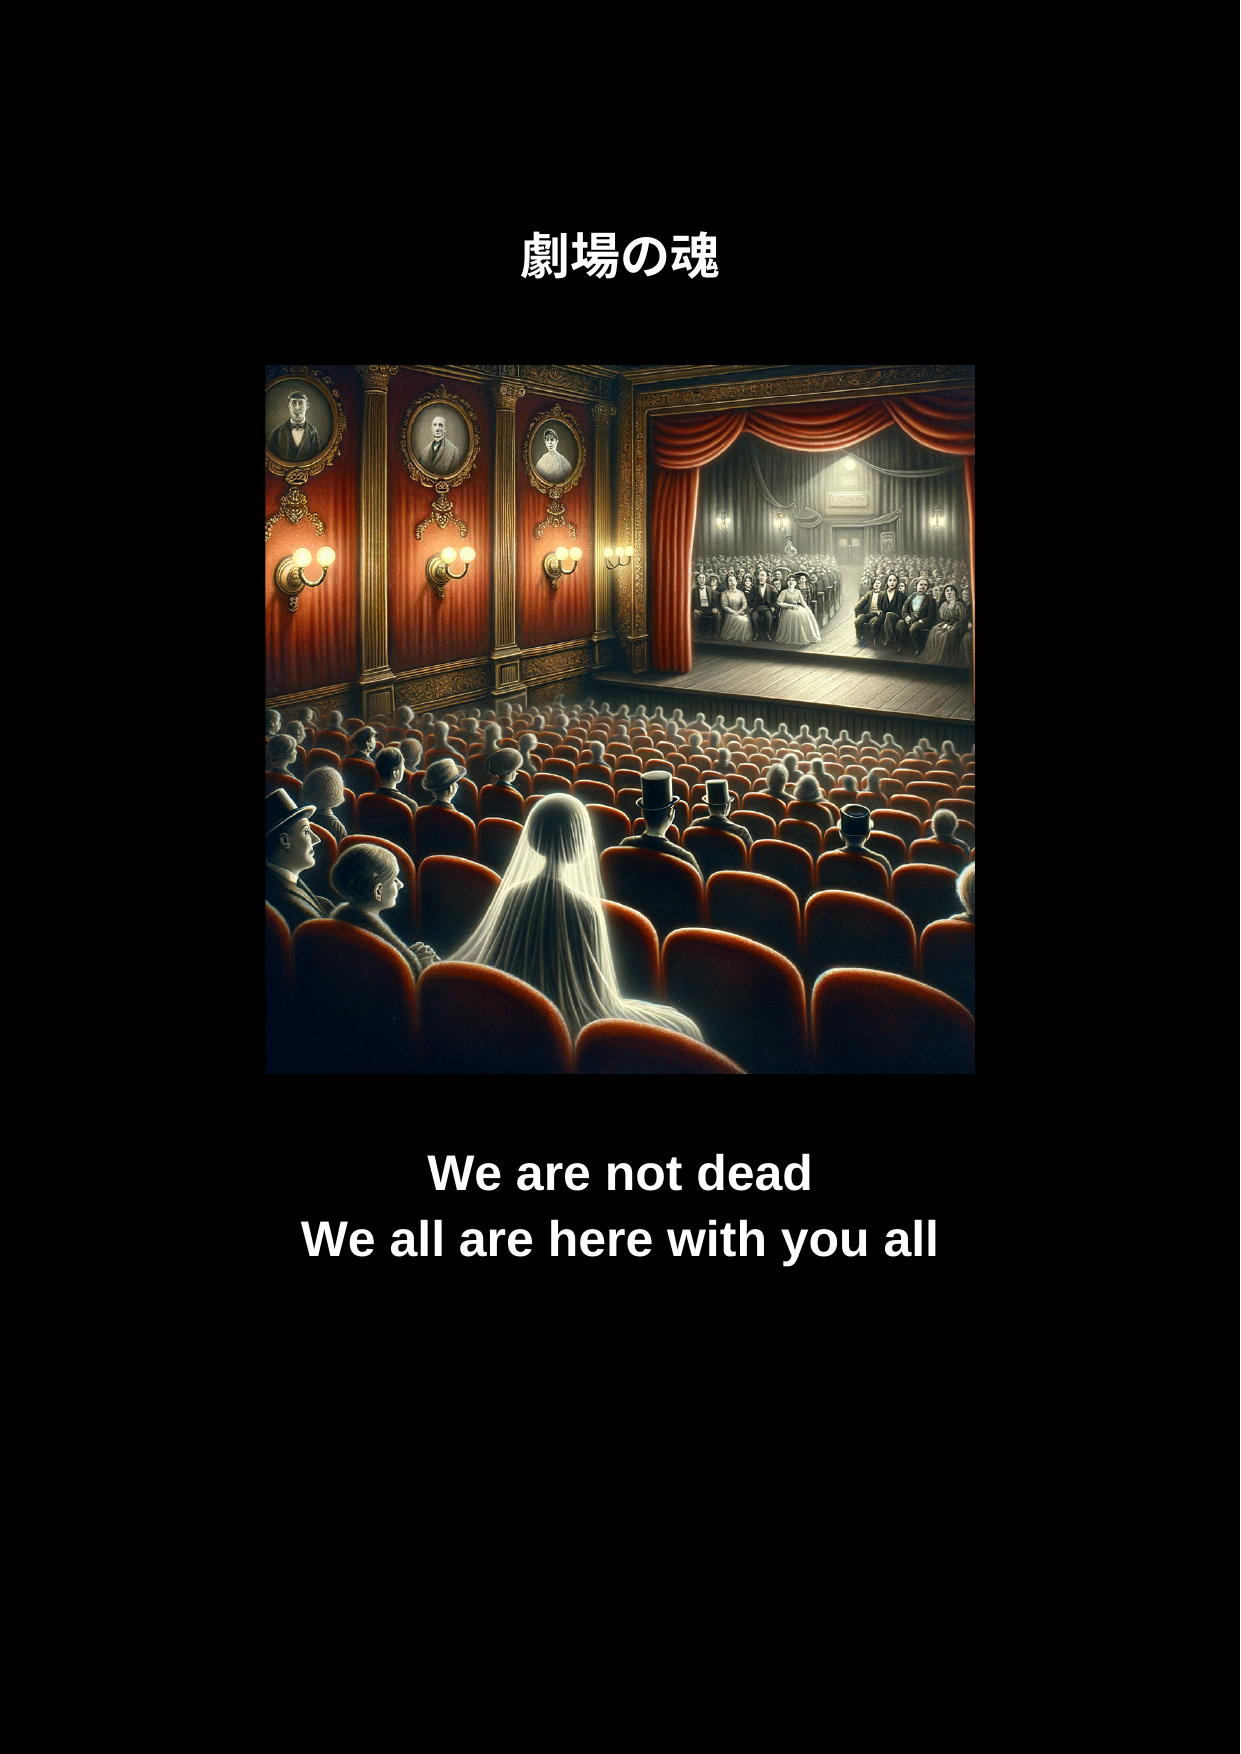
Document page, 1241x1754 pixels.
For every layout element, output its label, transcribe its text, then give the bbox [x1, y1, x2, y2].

picture [265, 365, 975, 1074]
text We are not dead [150, 1143, 1090, 1201]
text 劇場の魂 [150, 216, 1090, 288]
text We all are here with you all [150, 1209, 1090, 1267]
